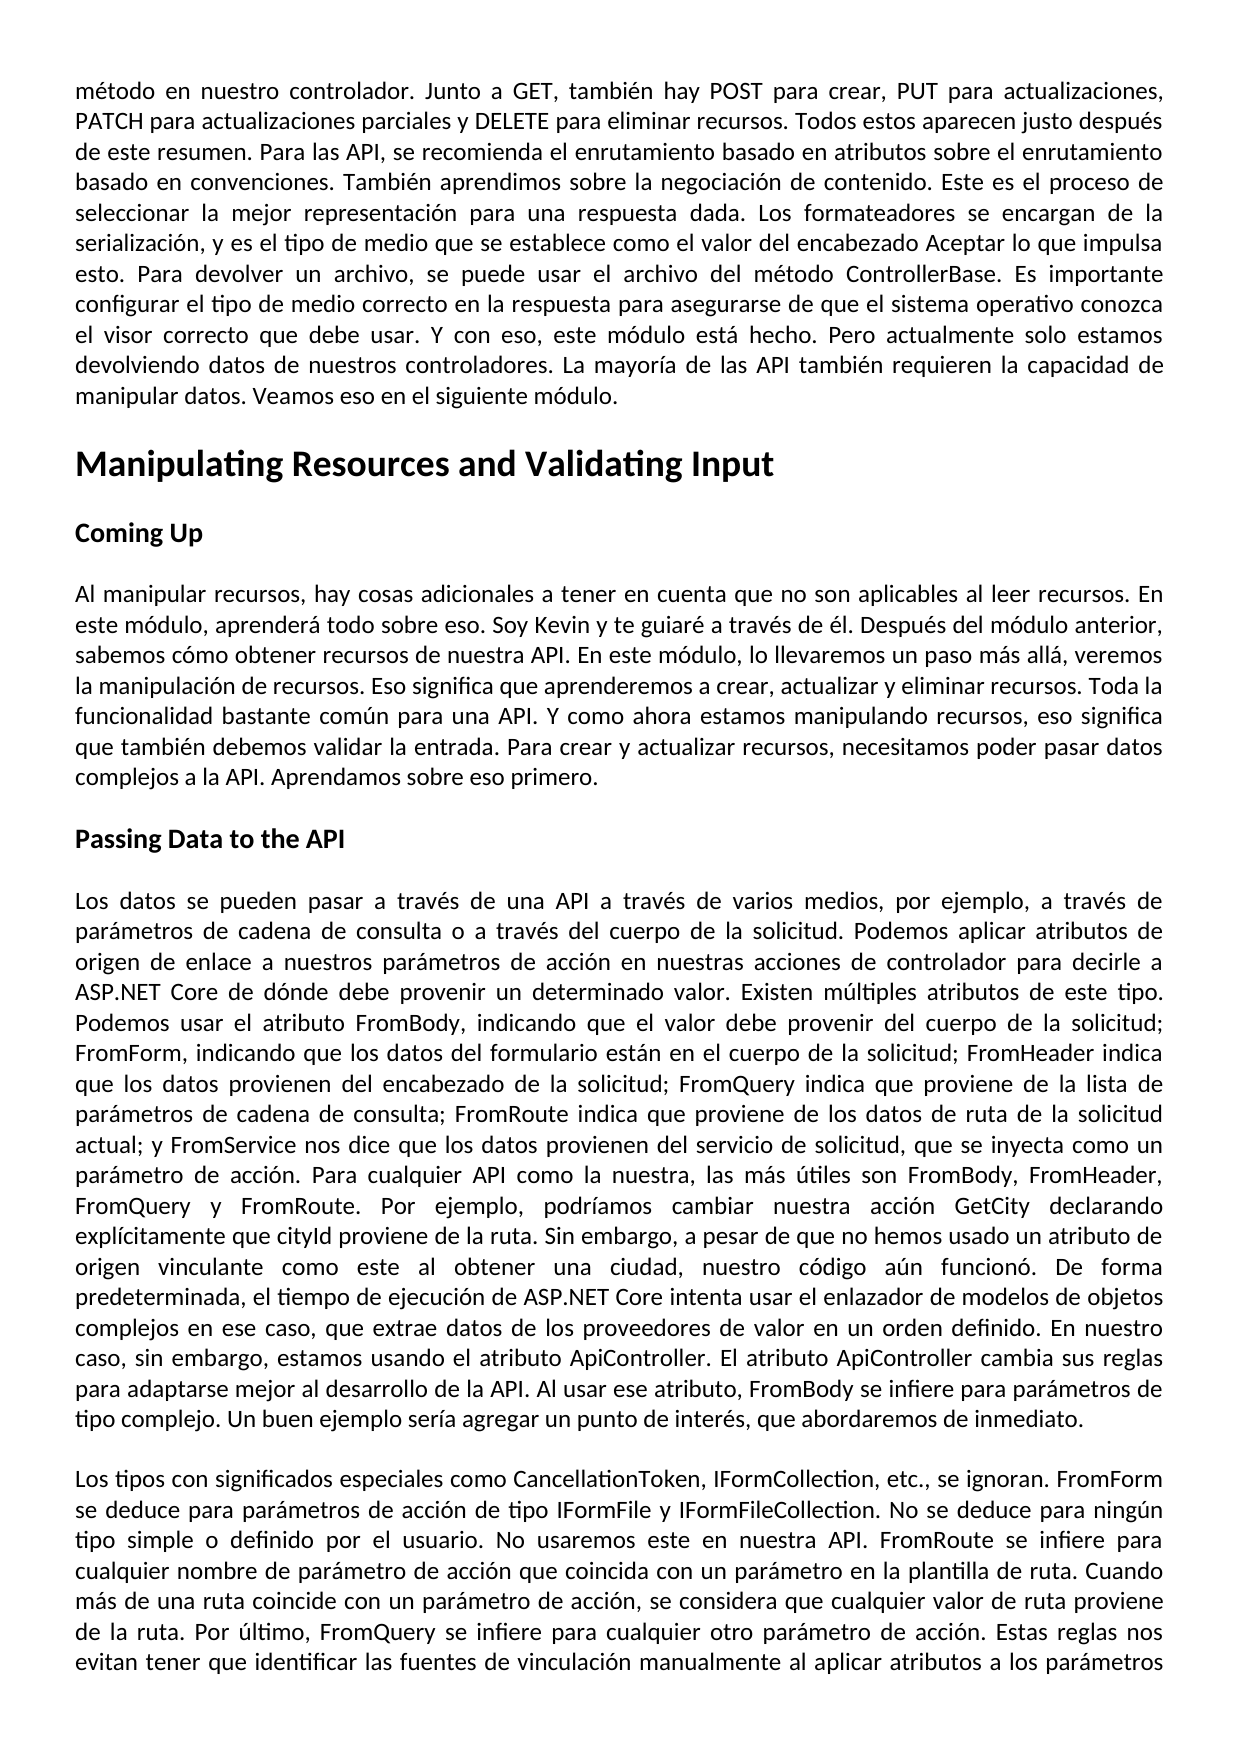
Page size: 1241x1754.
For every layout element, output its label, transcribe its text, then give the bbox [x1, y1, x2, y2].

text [75, 75, 1165, 411]
text Manipulating Resources and Validating Input [75, 440, 1165, 486]
text Los datos se pueden pasar a través de una API a través de varios medios, por ejemplo, a través de parámetros de cadena de consulta o a través del cuerpo de la solicitud. Podemos aplicar atributos de origen de enlace a nuestros parámetros de acción en nuestras acciones de controlador para decirle a ASP.NET Core de dónde debe provenir un determinado valor. Existen múltiples atributos de este tipo. Podemos usar el atributo FromBody, indicando que el valor debe provenir del cuerpo de la solicitud; FromForm, indicando que los datos del formulario están en el cuerpo de la solicitud; FromHeader indica que los datos provienen del encabezado de la solicitud; FromQuery indica que proviene de la lista de parámetros de cadena de consulta; FromRoute indica que proviene de los datos de ruta de la solicitud actual; y FromService nos dice que los datos provienen del servicio de solicitud, que se inyecta como un parámetro de acción. Para cualquier API como la nuestra, las más útiles son FromBody, FromHeader, FromQuery y FromRoute. Por ejemplo, podríamos cambiar nuestra acción GetCity declarando explícitamente que cityId proviene de la ruta. Sin embargo, a pesar de que no hemos usado un atributo de origen vinculante como este al obtener una ciudad, nuestro código aún funcionó. De forma predeterminada, el tiempo de ejecución de ASP.NET Core intenta usar el enlazador de modelos de objetos complejos en ese caso, que extrae datos de los proveedores de valor en un orden definido. En nuestro caso, sin embargo, estamos usando el atributo ApiController. El atributo ApiController cambia sus reglas para adaptarse mejor al desarrollo de la API. Al usar ese atributo, FromBody se infiere para parámetros de tipo complejo. Un buen ejemplo sería agregar un punto de interés, que abordaremos de inmediato. [75, 885, 1165, 1434]
text Passing Data to the API [75, 821, 1165, 856]
text Al manipular recursos, hay cosas adicionales a tener en cuenta que no son aplicables al leer recursos. En este módulo, aprenderá todo sobre eso. Soy Kevin y te guiaré a través de él. Después del módulo anterior, sabemos cómo obtener recursos de nuestra API. En este módulo, lo llevaremos un paso más allá, veremos la manipulación de recursos. Eso significa que aprenderemos a crear, actualizar y eliminar recursos. Toda la funcionalidad bastante común para una API. Y como ahora estamos manipulando recursos, eso significa que también debemos validar la entrada. Para crear y actualizar recursos, necesitamos poder pasar datos complejos a la API. Aprendamos sobre eso primero. [75, 578, 1165, 792]
text Coming Up [75, 515, 1165, 549]
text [75, 1463, 1165, 1677]
